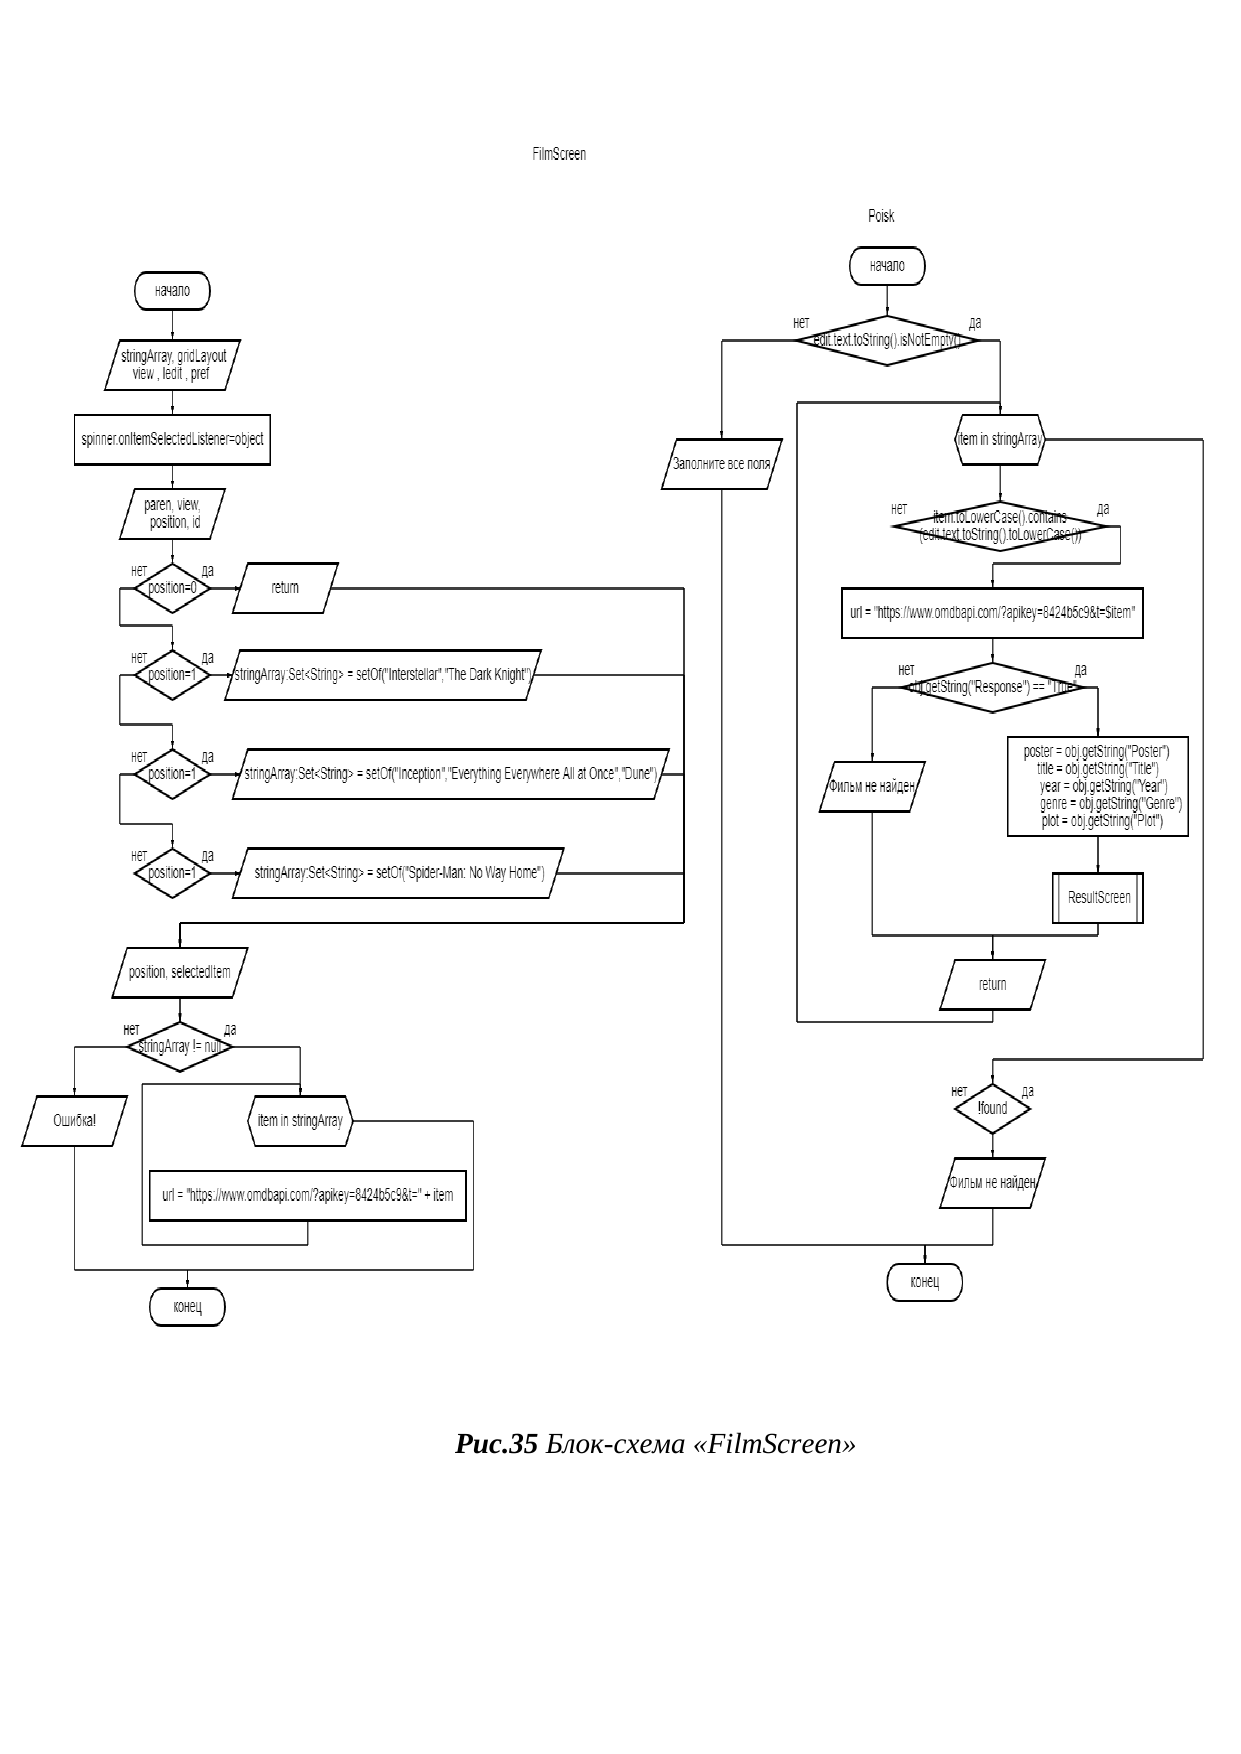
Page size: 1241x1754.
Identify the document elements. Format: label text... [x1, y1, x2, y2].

text Рис.35 Блок-схема «FilmScreen» [162, 1427, 1152, 1460]
picture [14, 118, 1218, 1351]
